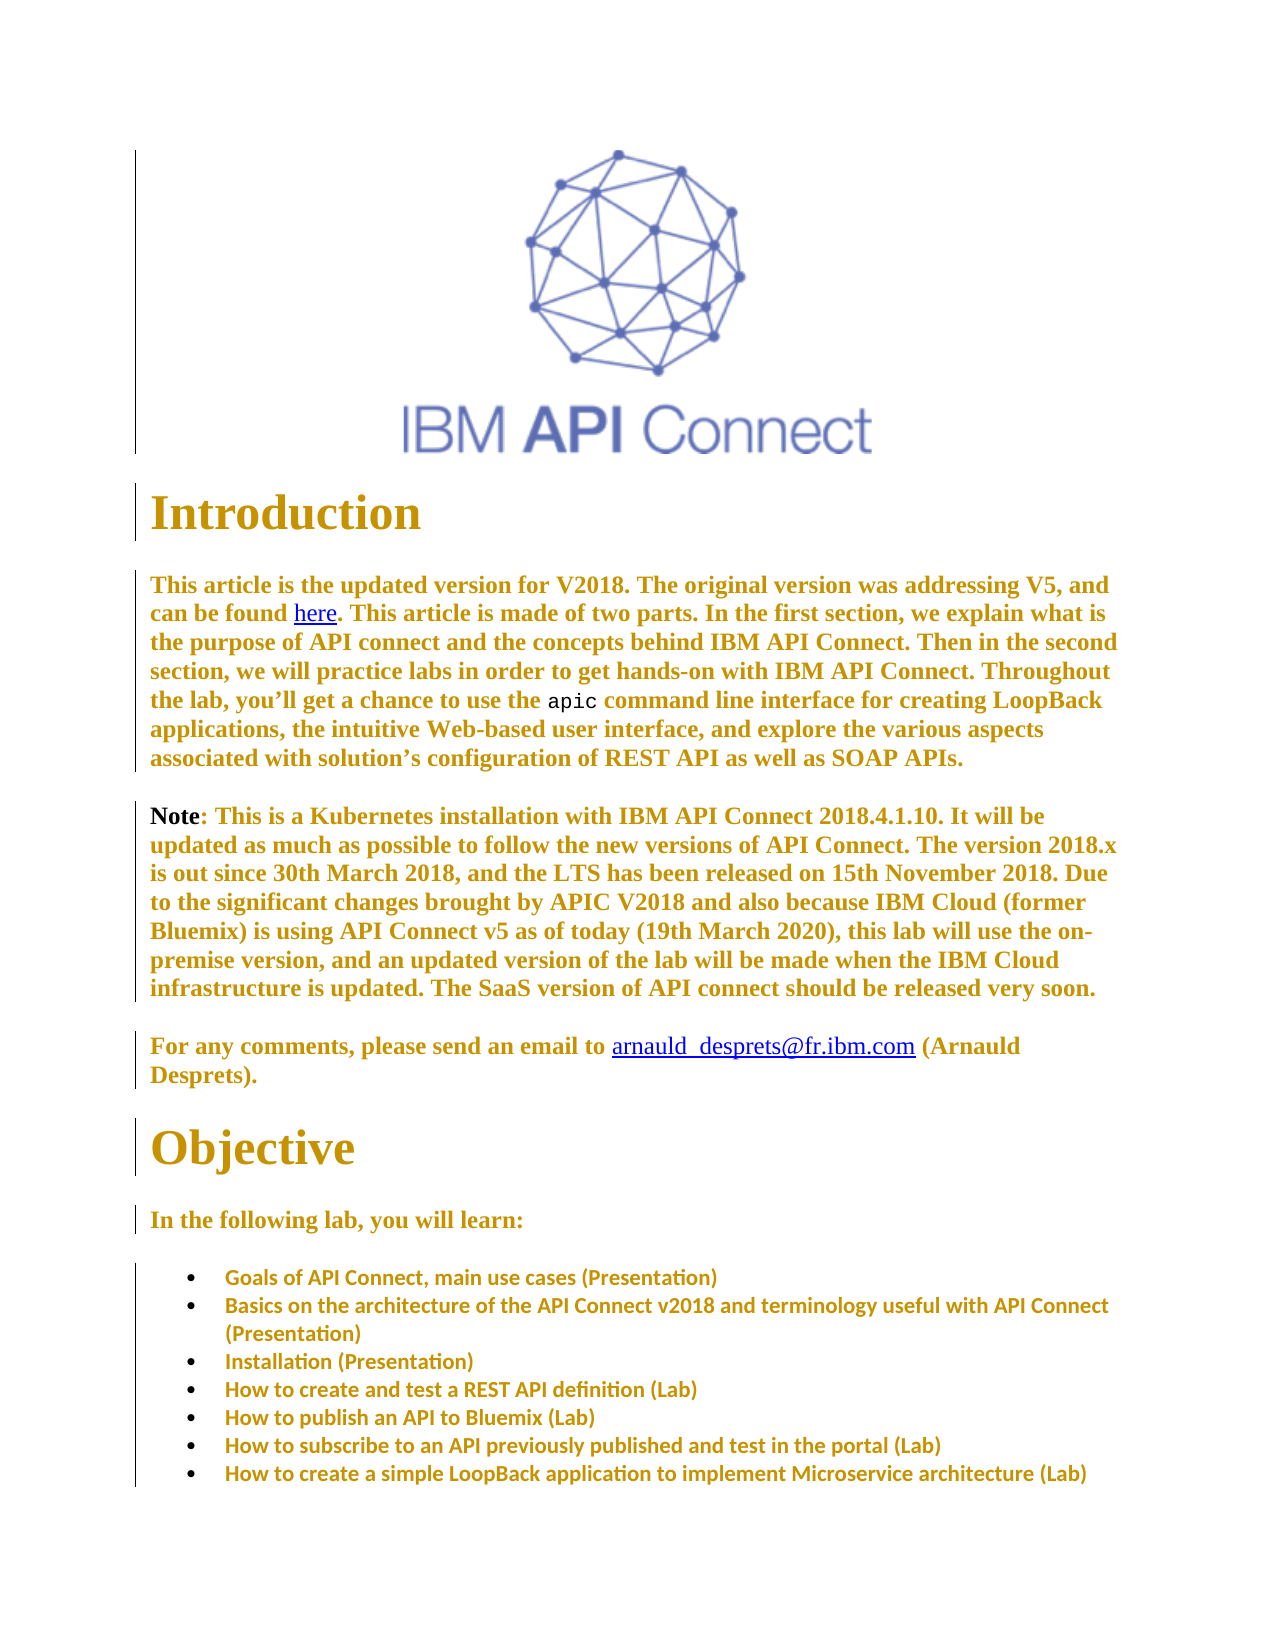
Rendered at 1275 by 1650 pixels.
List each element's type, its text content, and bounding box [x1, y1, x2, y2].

list Basics on the architecture of the API Connect v2018 and terminology useful with API Connect (Presentation) [187, 1291, 1125, 1347]
text This article is the updated version for V2018. The original version was addressing V5, and can be found here. This article is made of two parts. In the first section, we explain what is the purpose of API connect and the concepts behind IBM API Connect. Then in the second section, we will practice labs in order to get hands-on with IBM API Connect. Throughout the lab, you’ll get a chance to use the apic command line interface for creating LoopBack applications, the intuitive Web-based user interface, and explore the various aspects associated with solution’s configuration of REST API as well as SOAP APIs. [150, 570, 1125, 772]
text Note: This is a Kubernetes installation with IBM API Connect 2018.4.1.10. It will be updated as much as possible to follow the new versions of API Connect. The version 2018.x is out since 30th March 2018, and the LTS has been released on 15th November 2018. Due to the significant changes brought by APIC V2018 and also because IBM Cloud (former Bluemix) is using API Connect v5 as of today (19th March 2020), this lab will use the on-premise version, and an updated version of the lab will be made when the IBM Cloud infrastructure is updated. The SaaS version of API connect should be released very soon. [150, 801, 1125, 1002]
list How to subscribe to an API previously published and test in the portal (Lab) [187, 1431, 1125, 1459]
subtitle Introduction [150, 483, 1125, 541]
picture [403, 150, 872, 454]
text For any comments, please send an email to arnauld_desprets@fr.ibm.com (Arnauld Desprets). [150, 1031, 1125, 1089]
subtitle Objective [150, 1118, 1125, 1176]
list Installation (Presentation) [187, 1347, 1125, 1375]
list How to create a simple LoopBack application to implement Microservice architecture (Lab) [187, 1459, 1125, 1487]
list How to create and test a REST API definition (Lab) [187, 1375, 1125, 1403]
list How to publish an API to Bluemix (Lab) [187, 1403, 1125, 1431]
text In the following lab, you will learn: [150, 1205, 1125, 1233]
list Goals of API Connect, main use cases (Presentation) [187, 1263, 1125, 1291]
